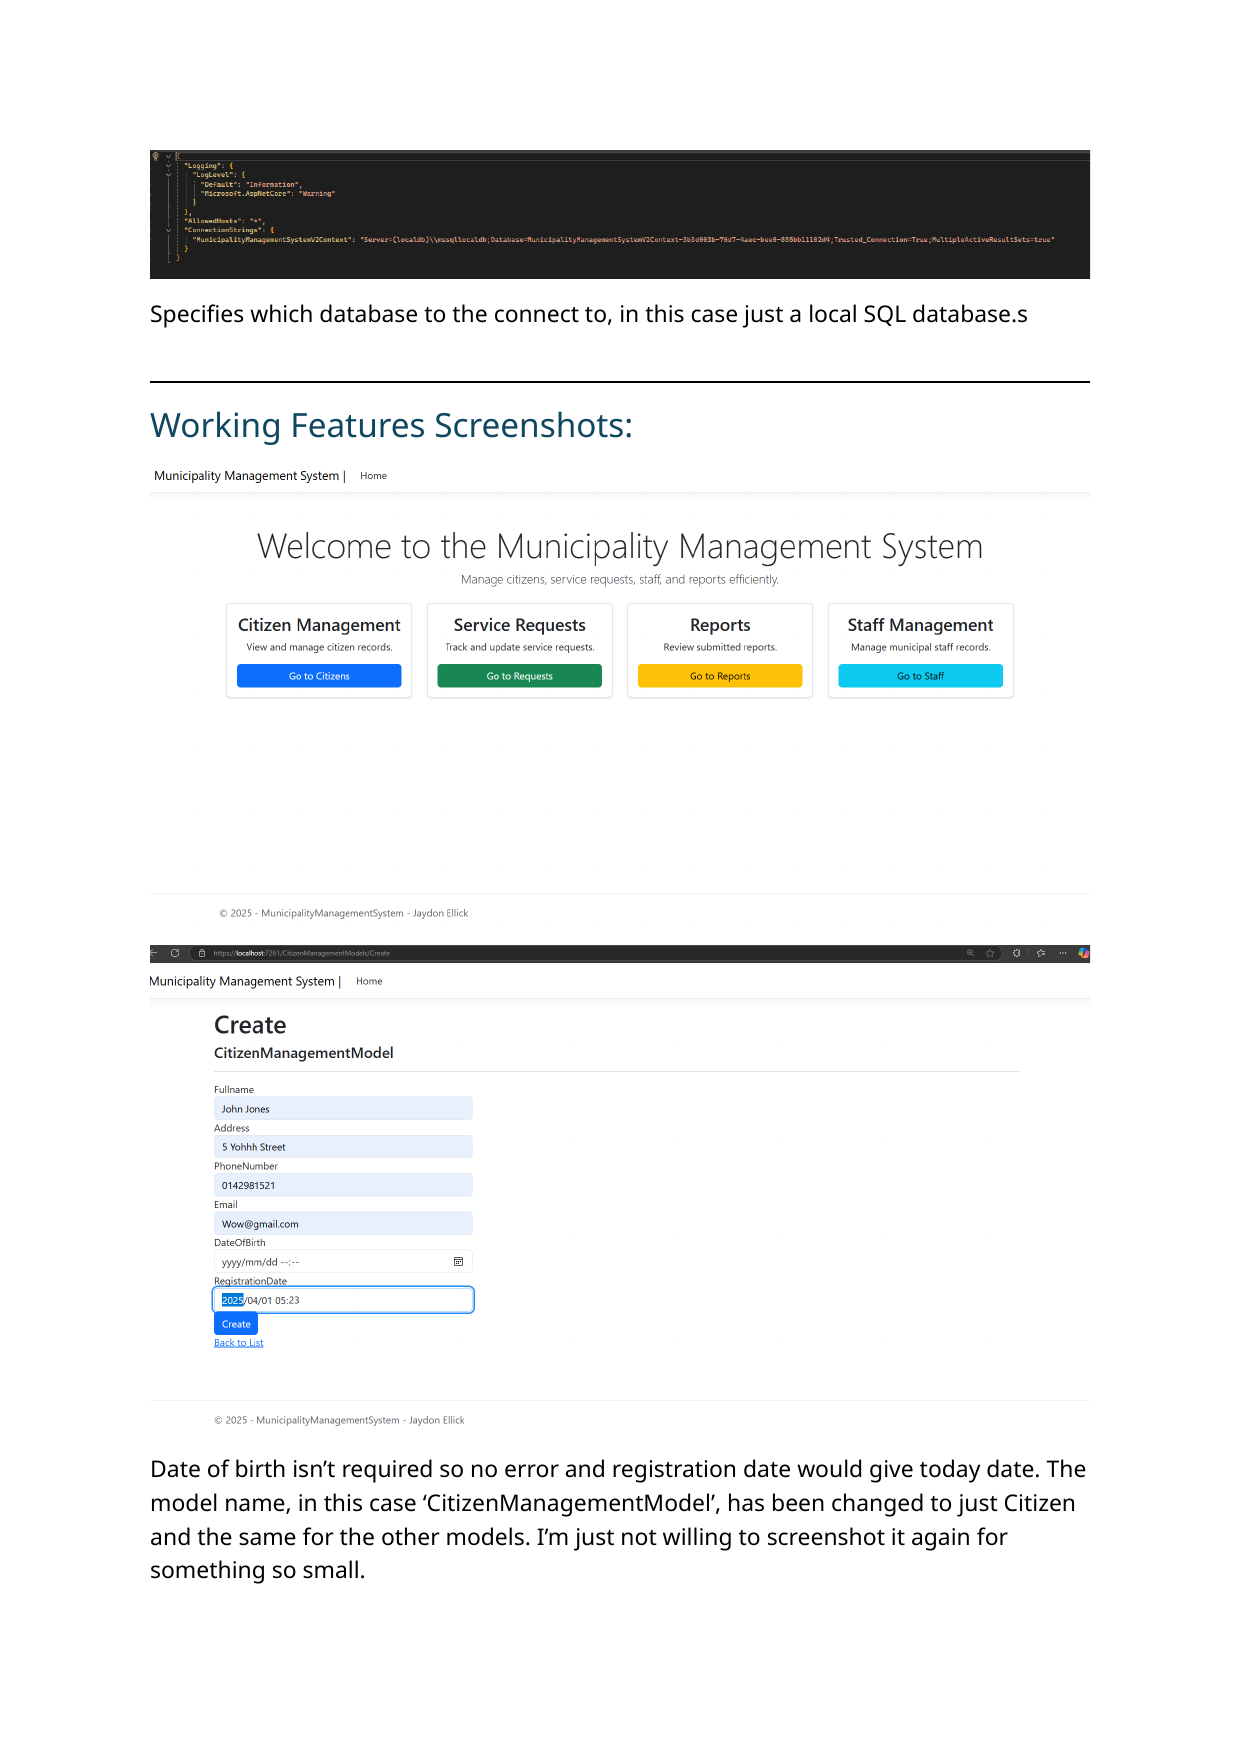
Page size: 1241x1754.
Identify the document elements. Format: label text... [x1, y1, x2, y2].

subtitle Working Features Screenshots: [150, 402, 1090, 447]
text Specifies which database to the connect to, in this case just a local SQL database.s [150, 297, 1090, 329]
picture [150, 150, 1091, 279]
text Date of birth isn’t required so no error and registration date would give today date. The model name, in this case ‘CitizenManagementModel’, has been changed to just Citizen and the same for the other models. I’m just not willing to screenshot it again for something so small. [150, 1453, 1090, 1586]
picture [150, 945, 1091, 1434]
picture [150, 459, 1091, 927]
